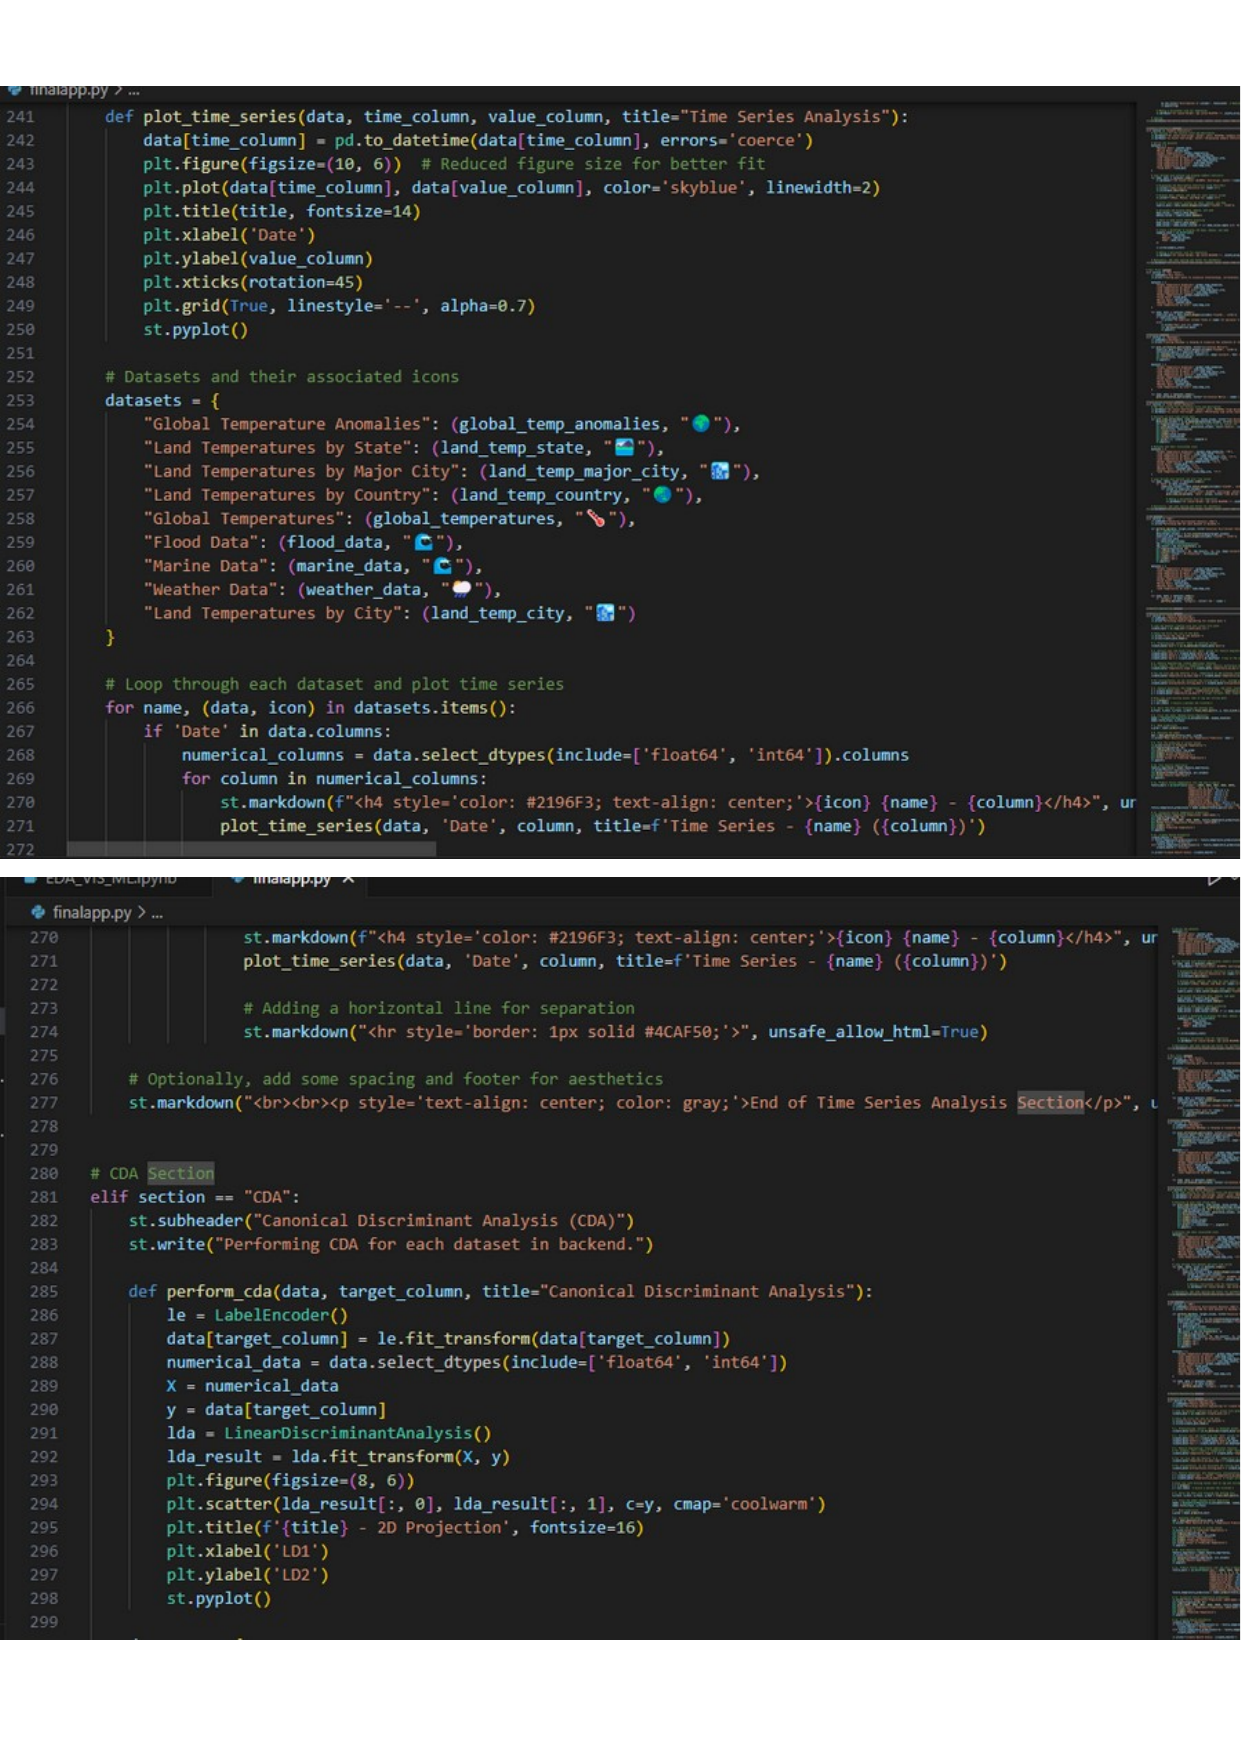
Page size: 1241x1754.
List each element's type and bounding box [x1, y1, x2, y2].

picture [0, 86, 1241, 859]
picture [0, 877, 1241, 1640]
